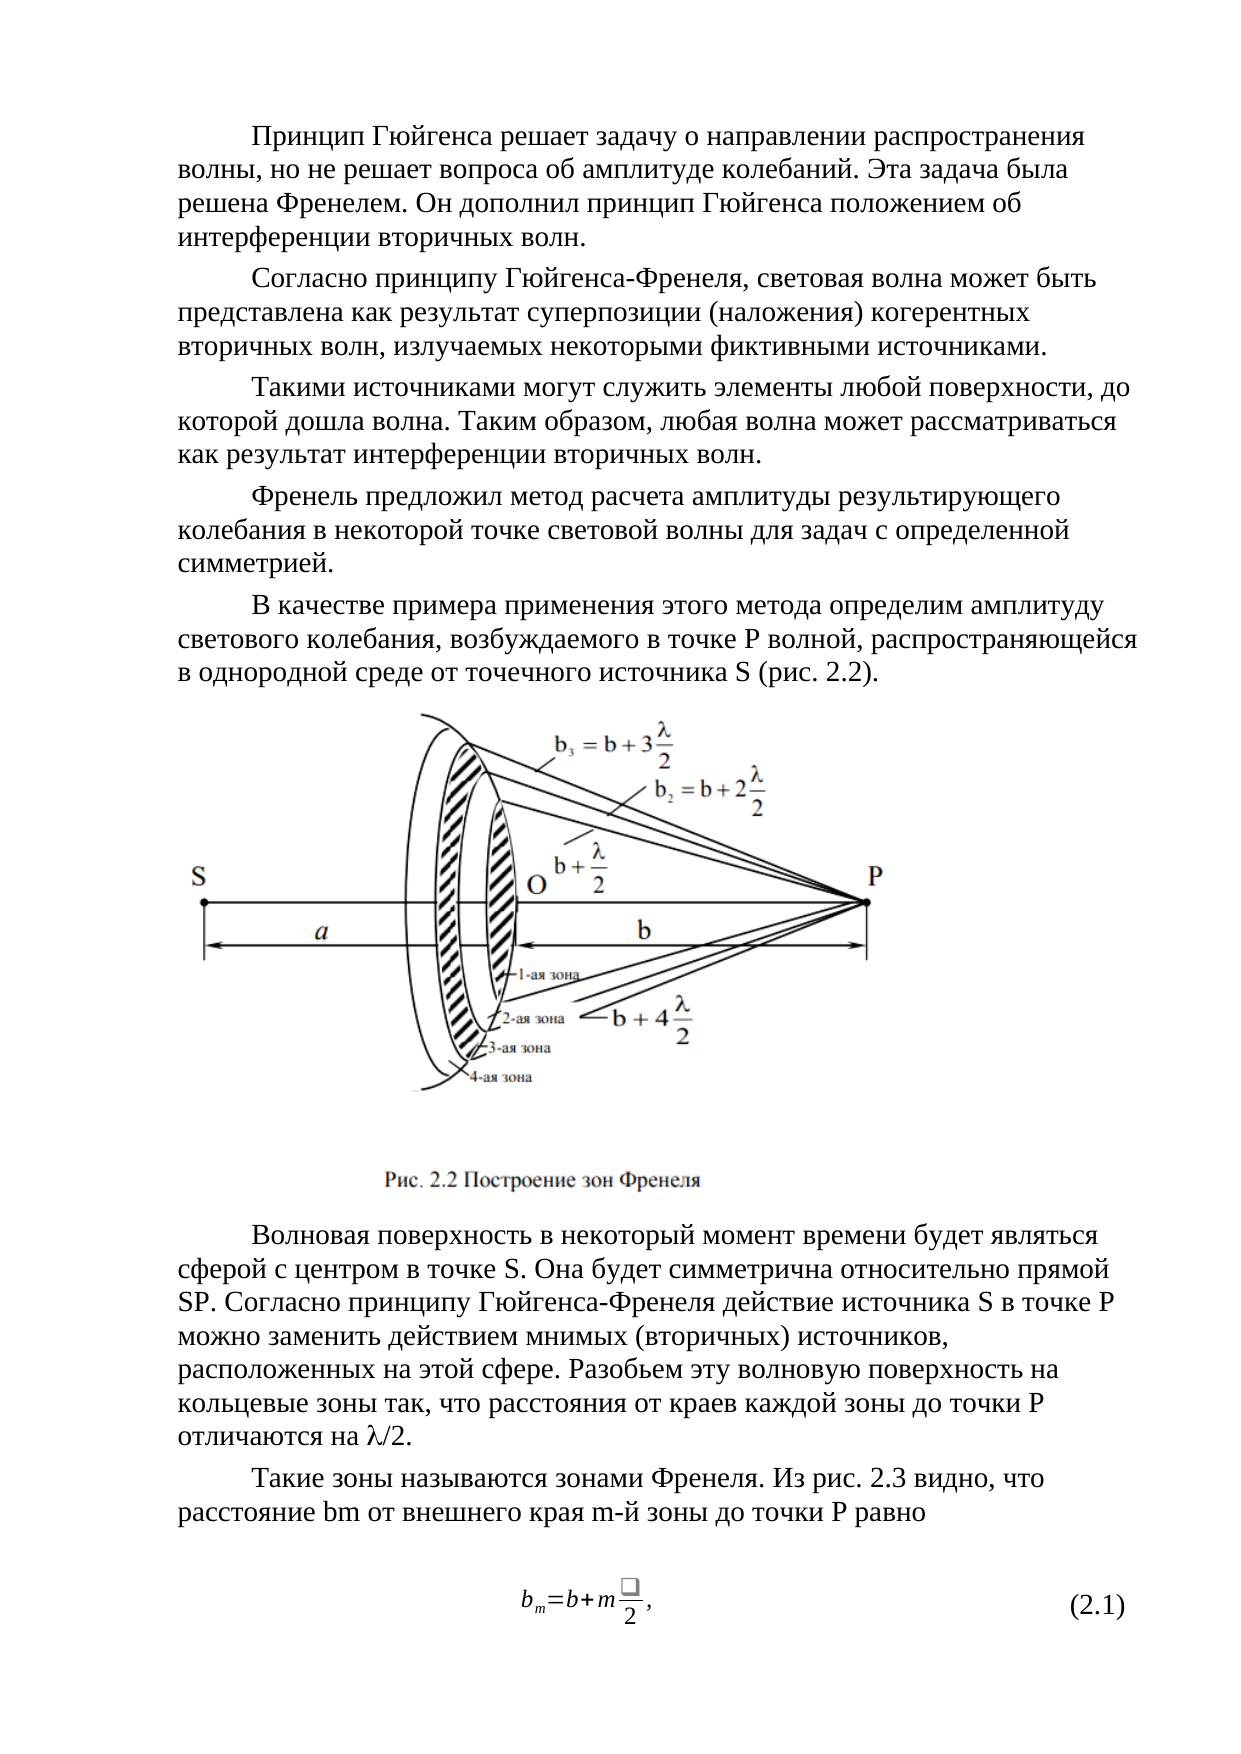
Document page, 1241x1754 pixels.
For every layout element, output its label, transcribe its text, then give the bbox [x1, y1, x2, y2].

text (2.1) [177, 1578, 1152, 1630]
text В качестве примера применения этого метода определим амплитуду светового колебания, возбуждаемого в точке Р волной, распространяющейся в однородной среде от точечного источника S (рис. 2.2). [177, 587, 1152, 688]
text Принцип Гюйгенса решает задачу о направлении распространения волны, но не решает вопроса об амплитуде колебаний. Эта задача была решена Френелем. Он дополнил принцип Гюйгенса положением об интерференции вторичных волн. [177, 118, 1152, 252]
text Френель предложил метод расчета амплитуды результирующего колебания в некоторой точке световой волны для задач с определенной симметрией. [177, 478, 1152, 579]
text Согласно принципу Гюйгенса-Френеля, световая волна может быть представлена как результат суперпозиции (наложения) когерентных вторичных волн, излучаемых некоторыми фиктивными источниками. [177, 261, 1152, 361]
text Такие зоны называются зонами Френеля. Из рис. 2.3 видно, что расстояние bm от внешнего края m-й зоны до точки Р равно [177, 1461, 1152, 1528]
text Такими источниками могут служить элементы любой поверхности, до которой дошла волна. Таким образом, любая волна может рассматриваться как результат интерференции вторичных волн. [177, 369, 1152, 470]
text Волновая поверхность в некоторый момент времени будет являться сферой с центром в точке S. Она будет симметрична относительно прямой SP. Согласно принципу Гюйгенса-Френеля действие источника S в точке Р можно заменить действием мнимых (вторичных) источников, расположенных на этой сфере. Разобьем эту волновую поверхность на кольцевые зоны так, что расстояния от краев каждой зоны до точки Р отличаются на /2. [177, 1217, 1152, 1452]
picture [177, 696, 927, 1209]
